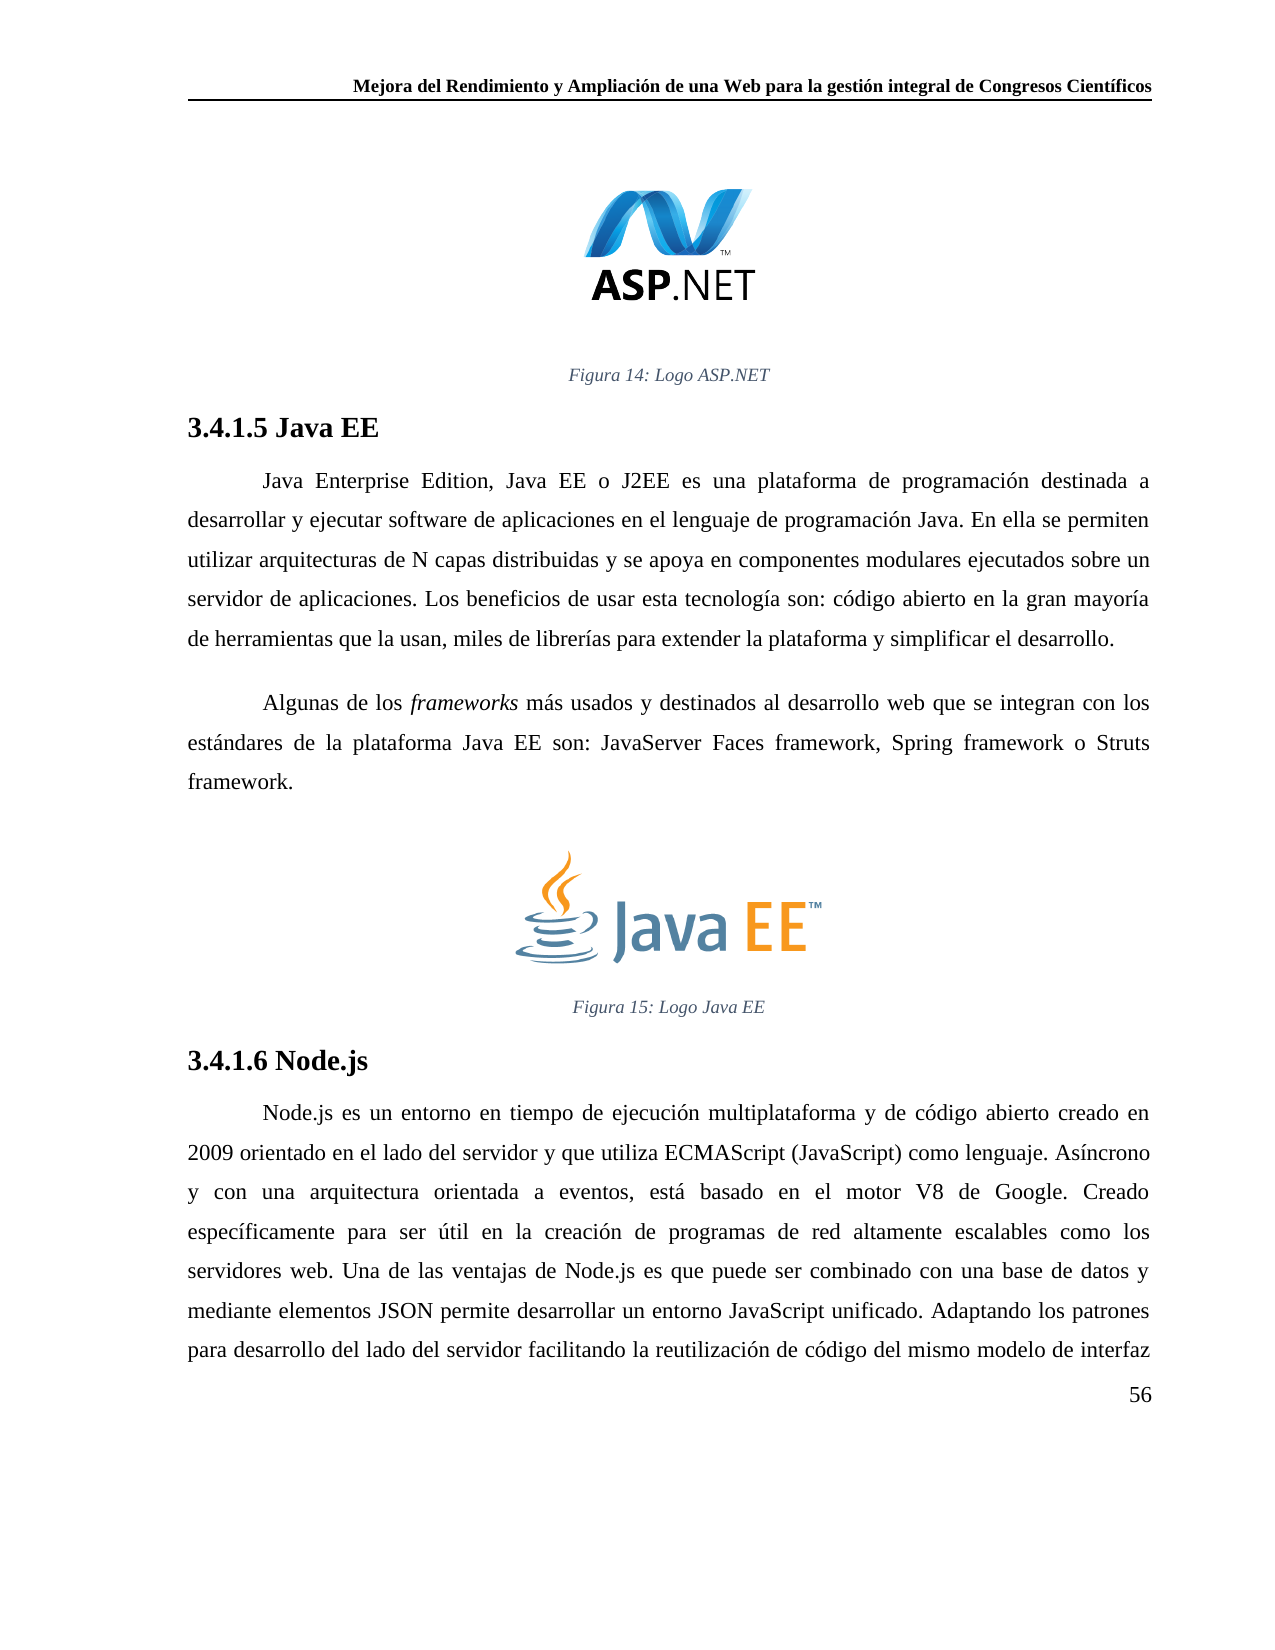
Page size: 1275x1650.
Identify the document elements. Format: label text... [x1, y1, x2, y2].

picture [542, 150, 797, 344]
text Java Enterprise Edition, Java EE o J2EE es una plataforma de programación destinada a desarrollar y ejecutar software de aplicaciones en el lenguaje de programación Java. En ella se permiten utilizar arquitecturas de N capas distribuidas y se apoya en componentes modulares ejecutados sobre un servidor de aplicaciones. Los beneficios de usar esta tecnología son: código abierto en la gran mayoría de herramientas que la usan, miles de librerías para extender la plataforma y simplificar el desarrollo. [187, 467, 1152, 651]
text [187, 1099, 1152, 1362]
title 3.4.1.5 Java EE [187, 411, 1152, 444]
text Figura 15: Logo Java EE [187, 996, 1152, 1018]
text Algunas de los frameworks más usados y destinados al desarrollo web que se integran con los estándares de la plataforma Java EE son: JavaServer Faces framework, Spring framework o Struts framework. [187, 689, 1152, 795]
picture [496, 832, 844, 983]
text Figura 14: Logo ASP.NET [187, 364, 1152, 386]
title 3.4.1.6 Node.js [187, 1043, 1152, 1076]
